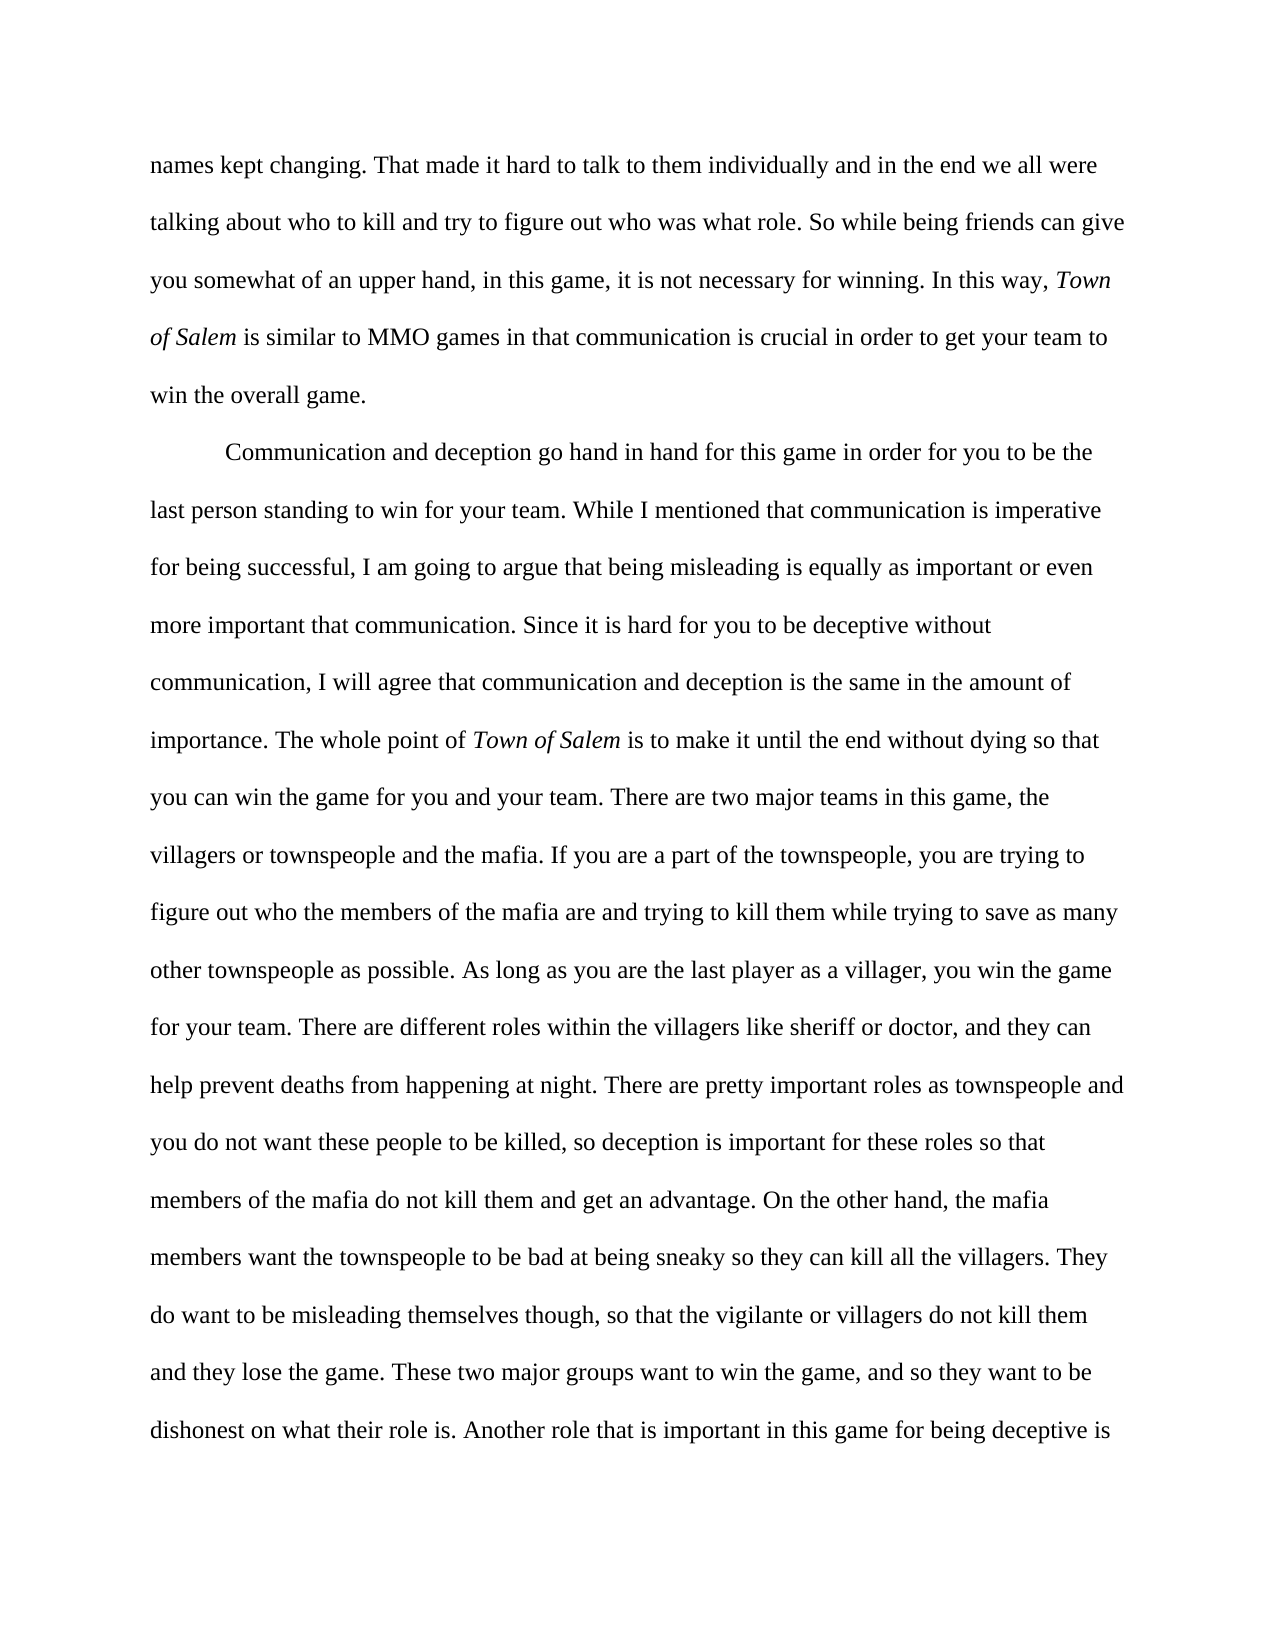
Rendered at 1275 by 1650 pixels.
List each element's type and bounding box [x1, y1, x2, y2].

text [150, 437, 1125, 1444]
text [150, 150, 1125, 409]
